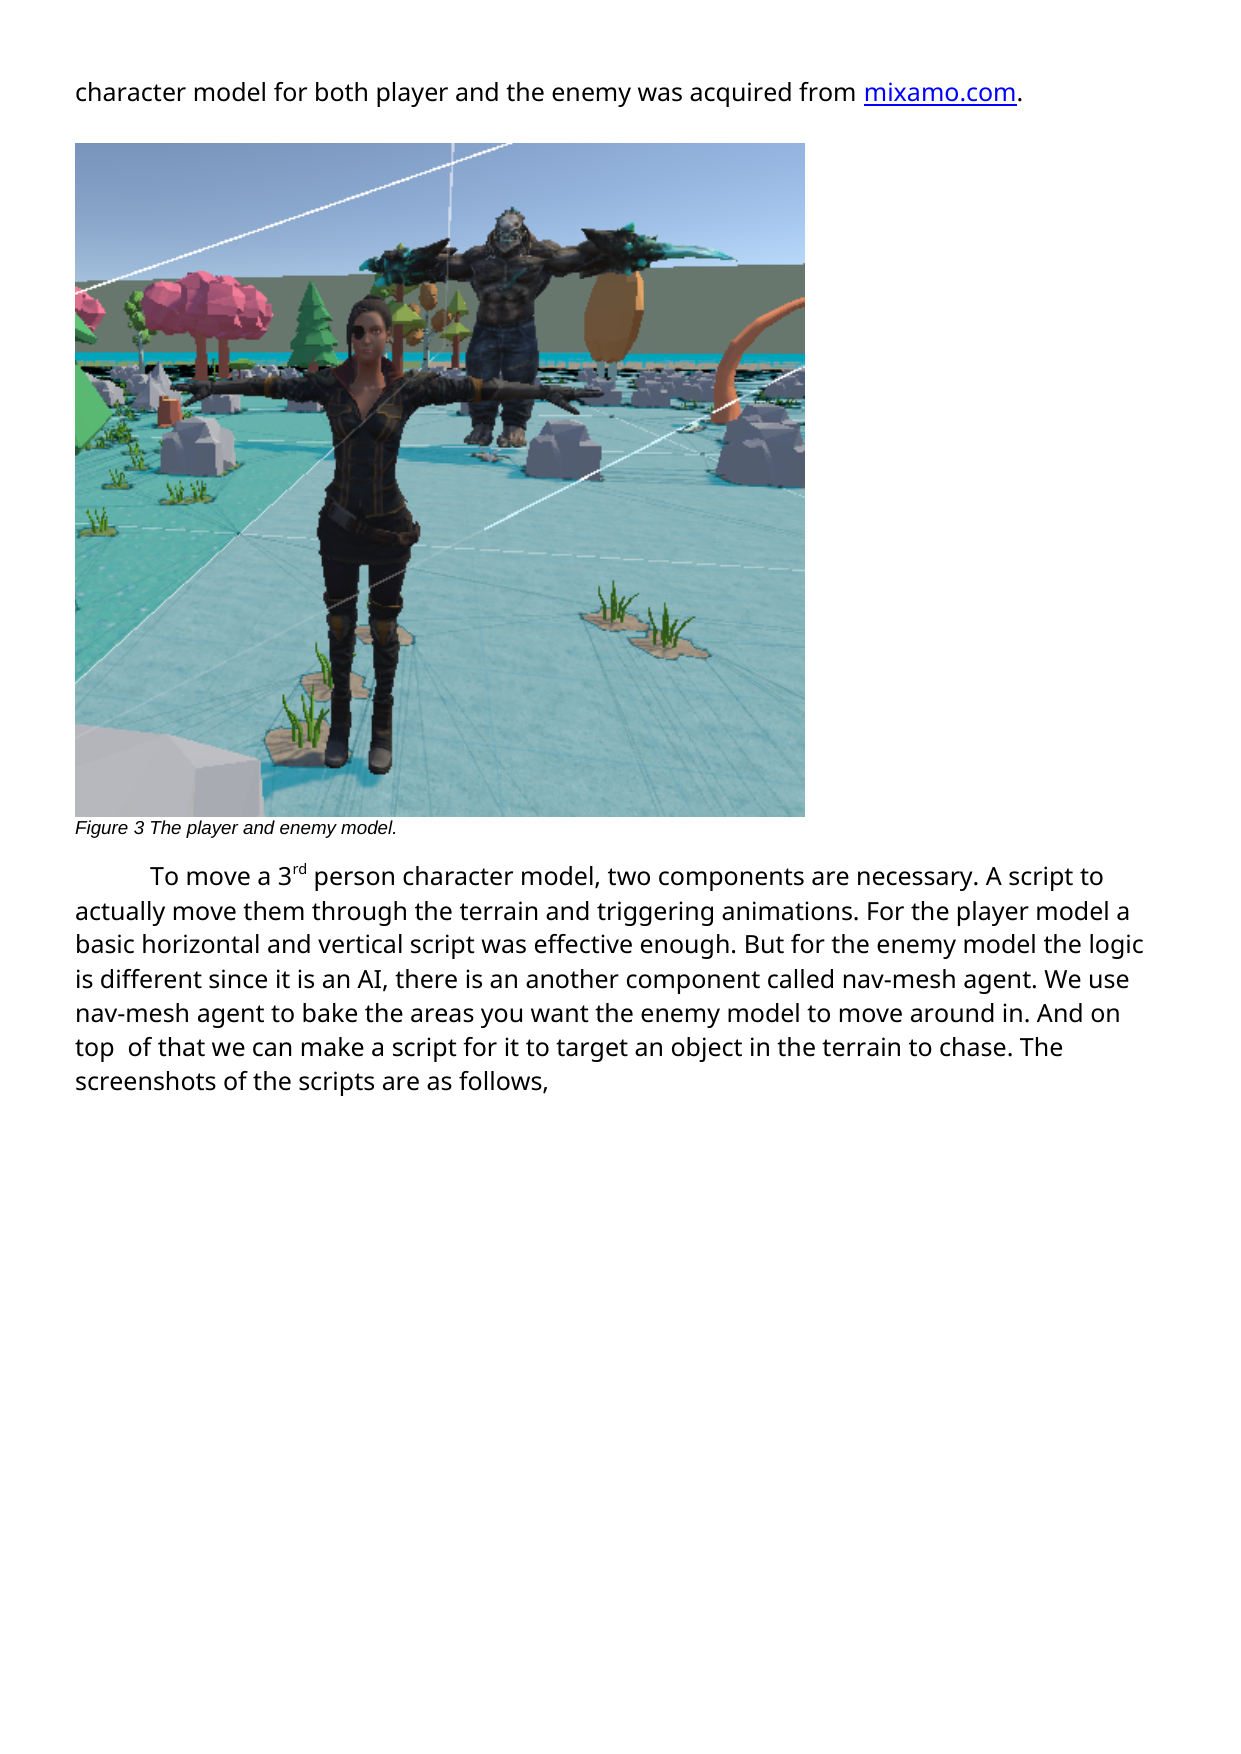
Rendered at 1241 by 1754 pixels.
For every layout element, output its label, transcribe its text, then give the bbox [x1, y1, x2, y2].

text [75, 75, 1165, 109]
picture [75, 143, 805, 817]
text Figure 3 The player and enemy model. [75, 817, 1165, 838]
text To move a 3rd person character model, two components are necessary. A script to actually move them through the terrain and triggering animations. For the player model a basic horizontal and vertical script was effective enough. But for the enemy model the logic is different since it is an AI, there is an another component called nav-mesh agent. We use nav-mesh agent to bake the areas you want the enemy model to move around in. And on top of that we can make a script for it to target an object in the terrain to chase. The screenshots of the scripts are as follows, [75, 859, 1165, 1097]
